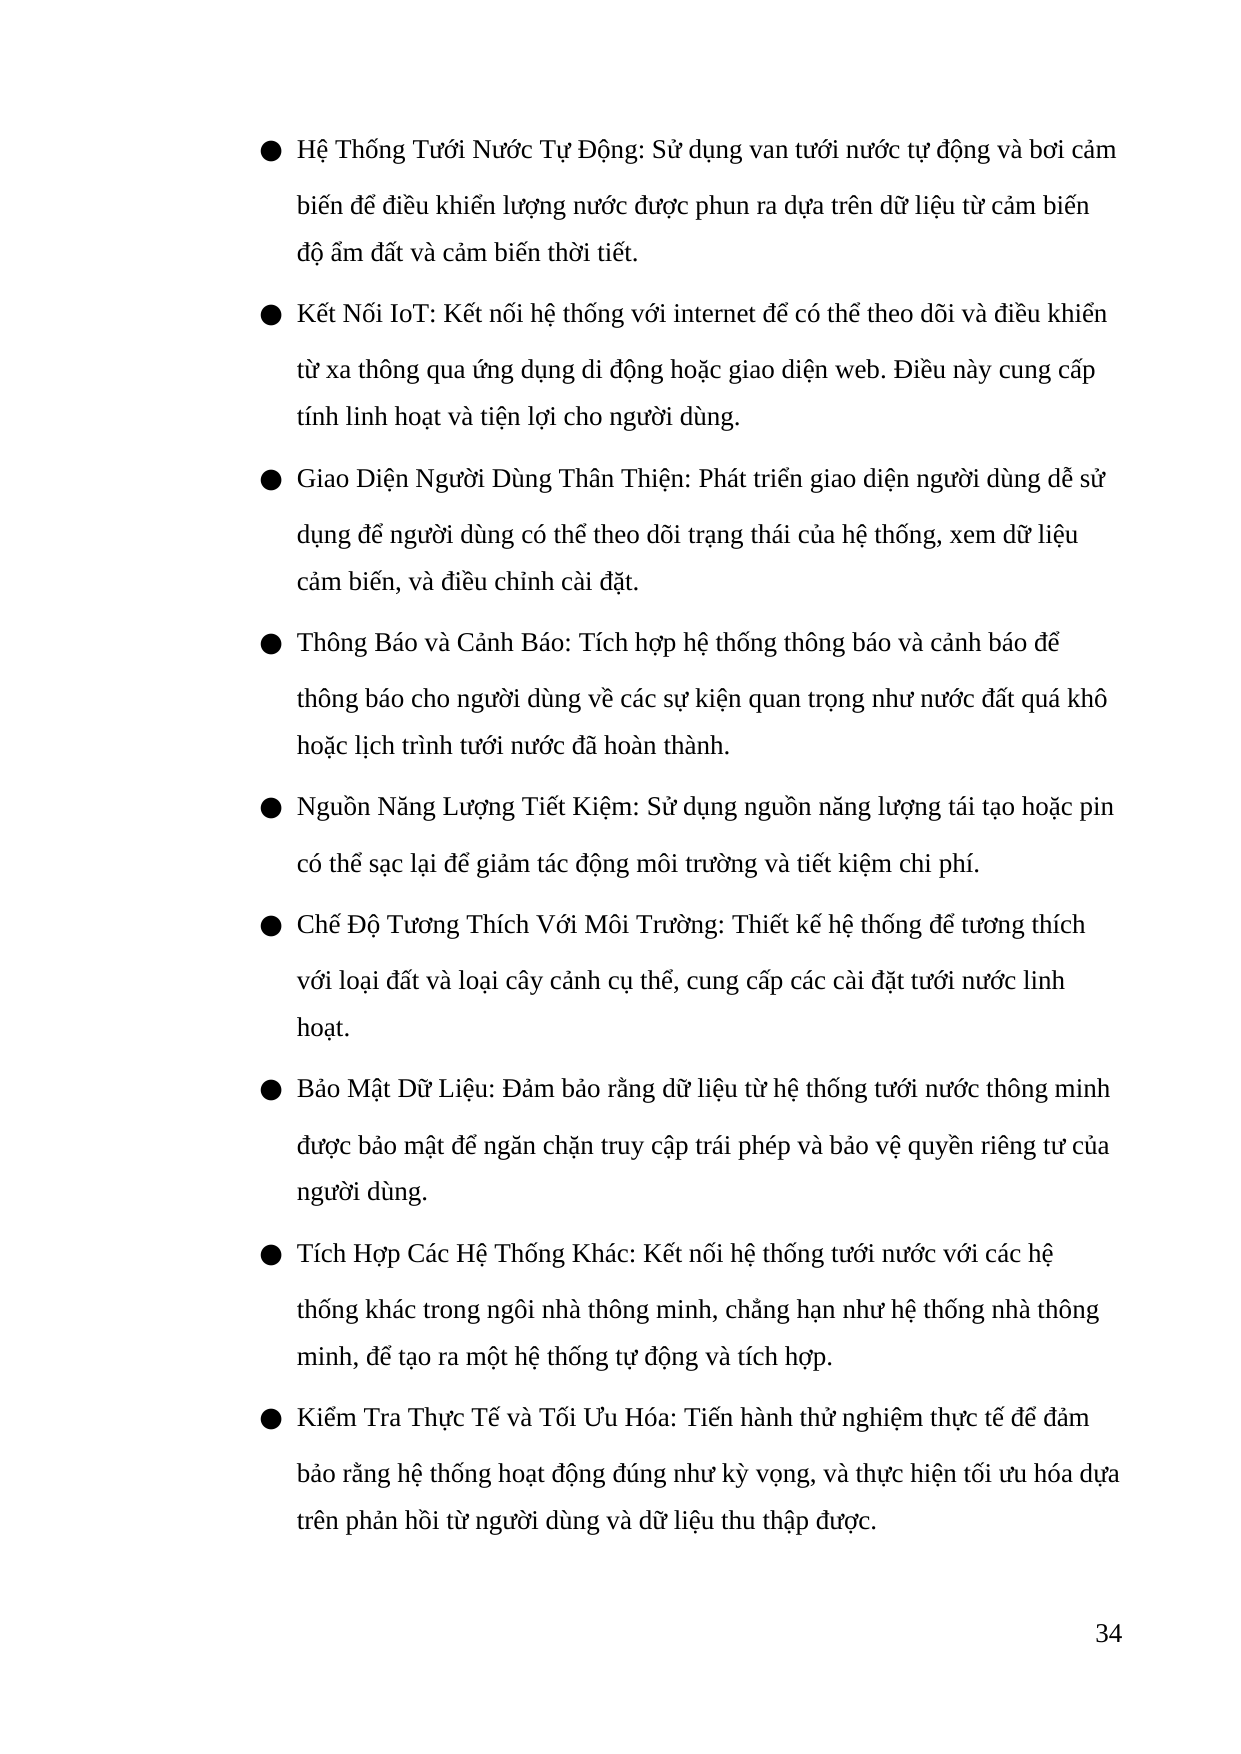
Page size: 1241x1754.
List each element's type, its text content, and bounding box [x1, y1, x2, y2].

list Kiểm Tra Thực Tế và Tối Ưu Hóa: Tiến hành thử nghiệm thực tế để đảm bảo rằng hệ thống hoạt động đúng như kỳ vọng, và thực hiện tối ưu hóa dựa trên phản hồi từ người dùng và dữ liệu thu thập được. [259, 1386, 1122, 1535]
list Kết Nối IoT: Kết nối hệ thống với internet để có thể theo dõi và điều khiển từ xa thông qua ứng dụng di động hoặc giao diện web. Điều này cung cấp tính linh hoạt và tiện lợi cho người dùng. [259, 282, 1122, 431]
list Nguồn Năng Lượng Tiết Kiệm: Sử dụng nguồn năng lượng tái tạo hoặc pin có thể sạc lại để giảm tác động môi trường và tiết kiệm chi phí. [259, 776, 1122, 878]
list Giao Diện Người Dùng Thân Thiện: Phát triển giao diện người dùng dễ sử dụng để người dùng có thể theo dõi trạng thái của hệ thống, xem dữ liệu cảm biến, và điều chỉnh cài đặt. [259, 447, 1122, 596]
list Bảo Mật Dữ Liệu: Đảm bảo rằng dữ liệu từ hệ thống tưới nước thông minh được bảo mật để ngăn chặn truy cập trái phép và bảo vệ quyền riêng tư của người dùng. [259, 1058, 1122, 1207]
list Chế Độ Tương Thích Với Môi Trường: Thiết kế hệ thống để tương thích với loại đất và loại cây cảnh cụ thể, cung cấp các cài đặt tưới nước linh hoạt. [259, 893, 1122, 1042]
list Hệ Thống Tưới Nước Tự Động: Sử dụng van tưới nước tự động và bơi cảm biến để điều khiển lượng nước được phun ra dựa trên dữ liệu từ cảm biến độ ẩm đất và cảm biến thời tiết. [259, 118, 1122, 267]
list Thông Báo và Cảnh Báo: Tích hợp hệ thống thông báo và cảnh báo để thông báo cho người dùng về các sự kiện quan trọng như nước đất quá khô hoặc lịch trình tưới nước đã hoàn thành. [259, 611, 1122, 760]
list Tích Hợp Các Hệ Thống Khác: Kết nối hệ thống tưới nước với các hệ thống khác trong ngôi nhà thông minh, chẳng hạn như hệ thống nhà thông minh, để tạo ra một hệ thống tự động và tích hợp. [259, 1222, 1122, 1371]
